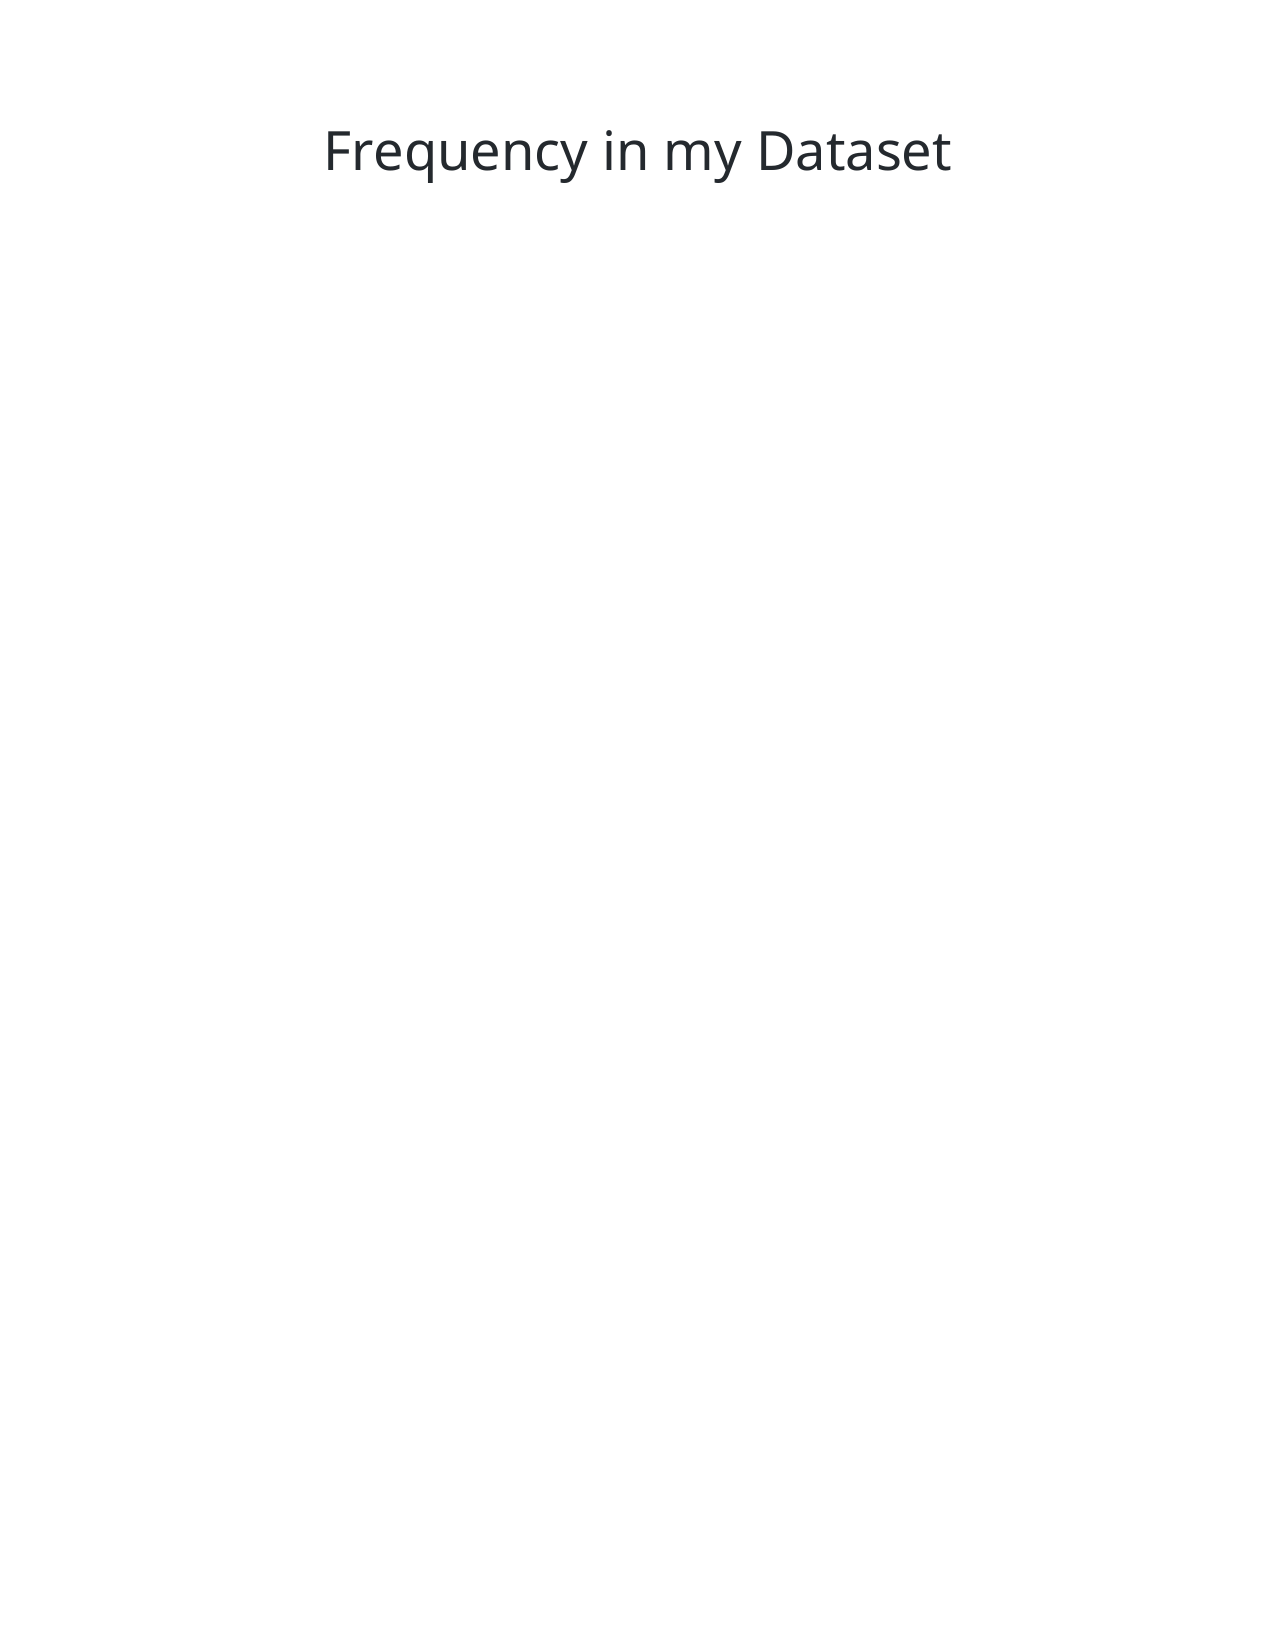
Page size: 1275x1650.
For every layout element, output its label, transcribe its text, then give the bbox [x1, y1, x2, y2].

subtitle Frequency in my Dataset [112, 112, 1162, 186]
